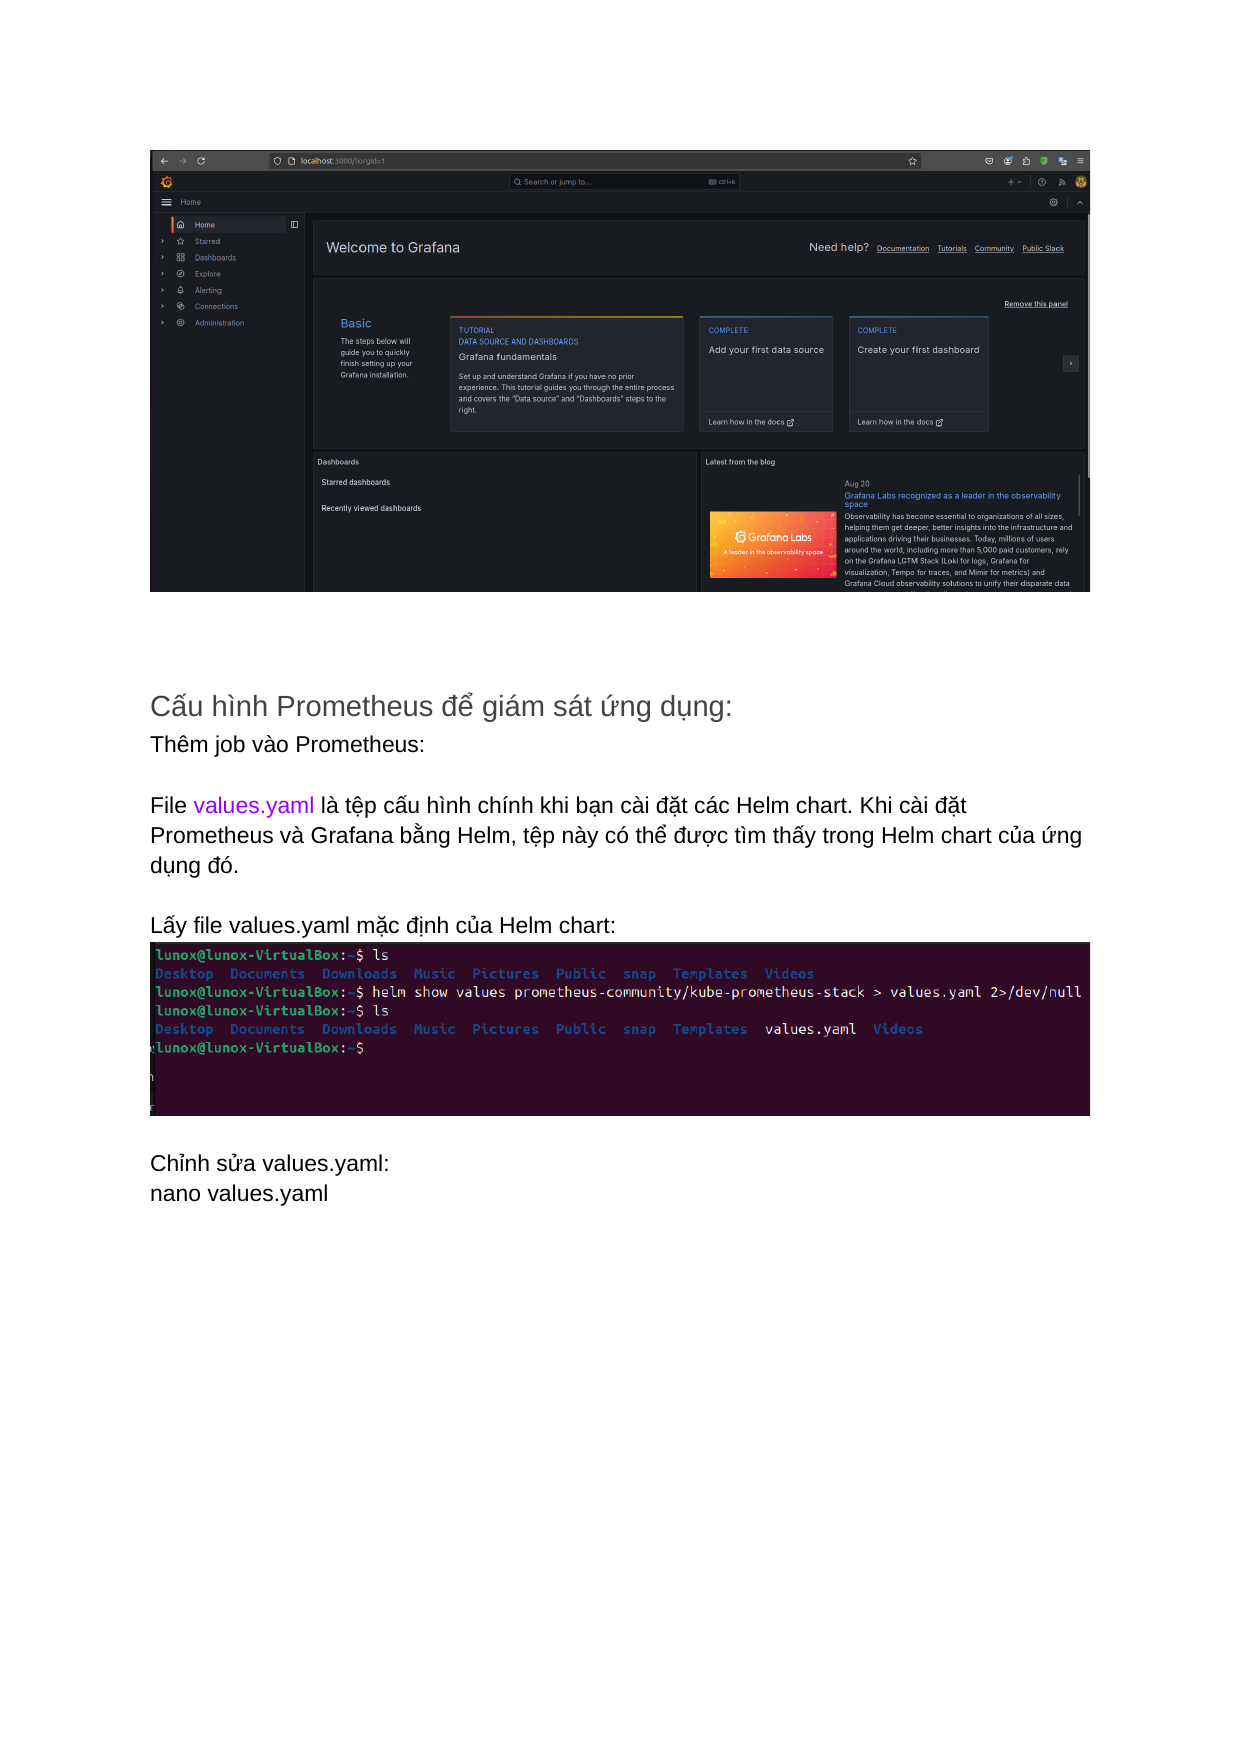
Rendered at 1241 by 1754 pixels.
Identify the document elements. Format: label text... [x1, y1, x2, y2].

picture [150, 150, 1091, 592]
text File values.yaml là tệp cấu hình chính khi bạn cài đặt các Helm chart. Khi cài đặt Prometheus và Grafana bằng Helm, tệp này có thể được tìm thấy trong Helm chart của ứng dụng đó. [150, 792, 1090, 878]
text Thêm job vào Prometheus: [150, 731, 1090, 757]
text nano values.yaml [150, 1180, 1090, 1206]
text Chỉnh sửa values.yaml: [150, 1149, 1090, 1176]
picture [150, 942, 1091, 1116]
text Lấy file values.yaml mặc định của Helm chart: [150, 912, 1090, 939]
subtitle Cấu hình Prometheus để giám sát ứng dụng: [150, 689, 1090, 723]
